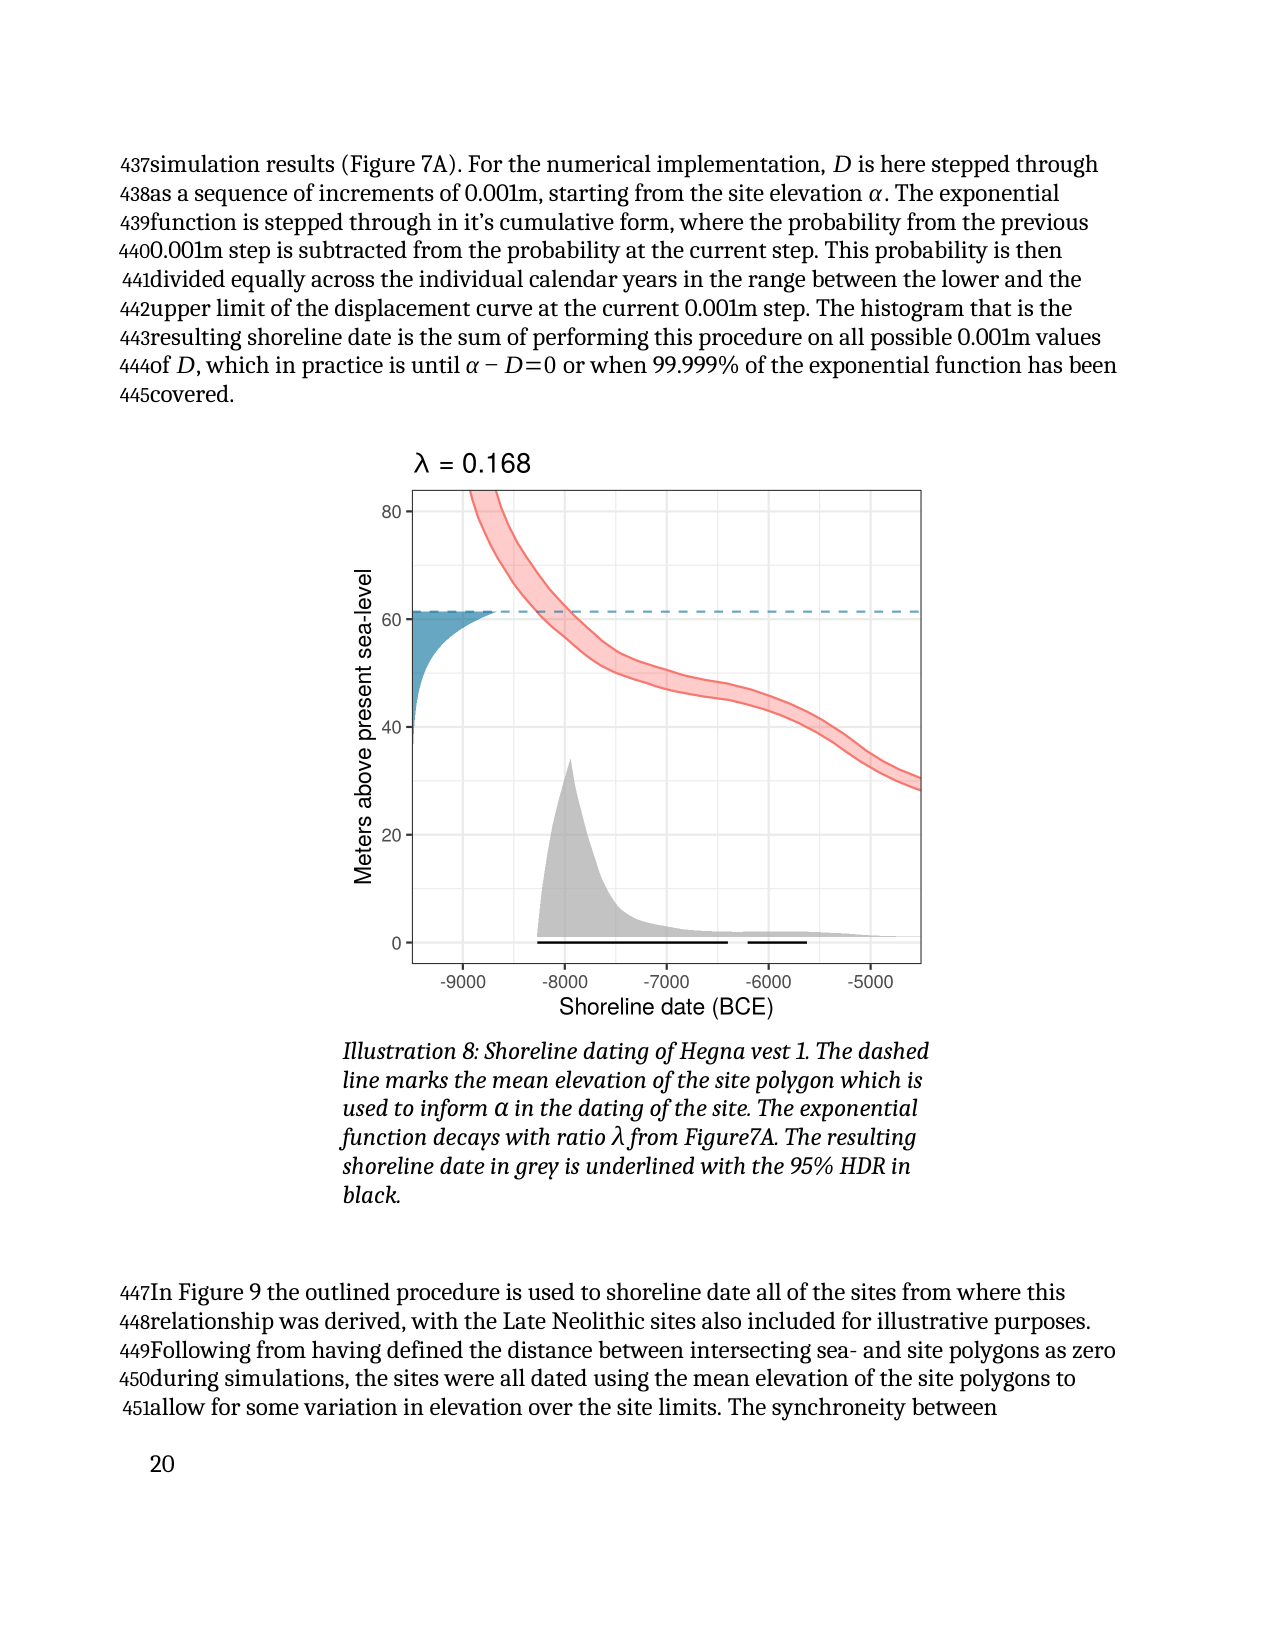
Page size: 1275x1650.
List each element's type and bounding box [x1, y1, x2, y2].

text [150, 1278, 1125, 1422]
text [150, 150, 1125, 409]
picture [342, 440, 933, 1031]
